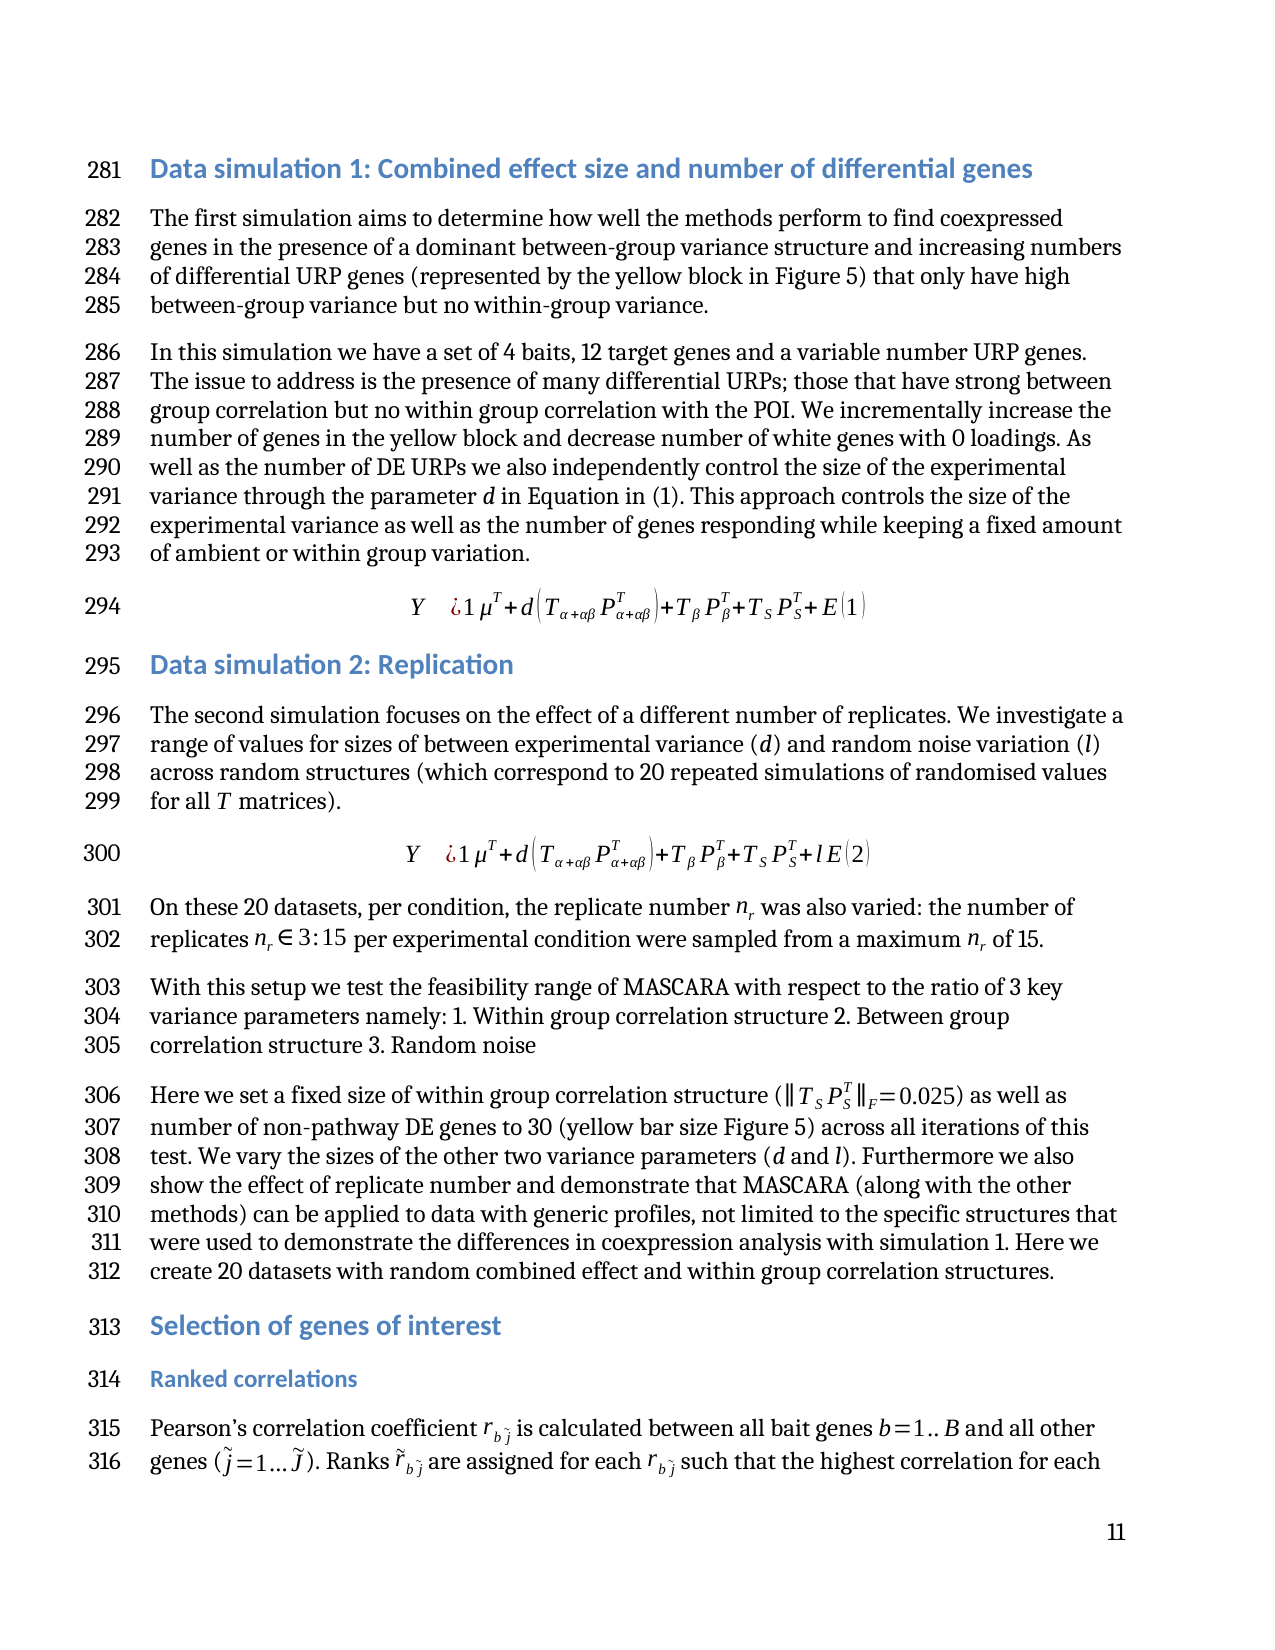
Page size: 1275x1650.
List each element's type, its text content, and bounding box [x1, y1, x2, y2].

text On these 20 datasets, per condition, the replicate number was also varied: the number of replicates per experimental condition were sampled from a maximum of 15. [150, 892, 1125, 954]
subtitle Data simulation 1: Combined effect size and number of differential genes [150, 150, 1125, 186]
subtitle Selection of genes of interest [150, 1307, 1125, 1342]
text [150, 1412, 1125, 1477]
text In this simulation we have a set of 4 baits, 12 target genes and a variable number URP genes. The issue to address is the presence of many differential URPs; those that have strong between group correlation but no within group correlation with the POI. We incrementally increase the number of genes in the yellow block and decrease number of white genes with 0 loadings. As well as the number of DE URPs we also independently control the size of the experimental variance through the parameter d in Equation in (1). This approach controls the size of the experimental variance as well as the number of genes responding while keeping a fixed amount of ambient or within group variation. [150, 338, 1125, 568]
text The first simulation aims to determine how well the methods perform to find coexpressed genes in the presence of a dominant between-group variance structure and increasing numbers of differential URP genes (represented by the yellow block in Figure 5) that only have high between-group variance but no within-group variance. [150, 204, 1125, 319]
subtitle Ranked correlations [150, 1363, 1125, 1393]
text The second simulation focuses on the effect of a different number of replicates. We investigate a range of values for sizes of between experimental variance (d) and random noise variation (l) across random structures (which correspond to 20 repeated simulations of randomised values for all matrices). [150, 701, 1125, 816]
text With this setup we test the feasibility range of MASCARA with respect to the ratio of 3 key variance parameters namely: 1. Within group correlation structure 2. Between group correlation structure 3. Random noise [150, 973, 1125, 1059]
subtitle Data simulation 2: Replication [150, 646, 1125, 682]
text Here we set a fixed size of within group correlation structure () as well as number of non-pathway DE genes to 30 (yellow bar size Figure 5) across all iterations of this test. We vary the sizes of the other two variance parameters (d and l). Furthermore we also show the effect of replicate number and demonstrate that MASCARA (along with the other methods) can be applied to data with generic profiles, not limited to the specific structures that were used to demonstrate the differences in coexpression analysis with simulation 1. Here we create 20 datasets with random combined effect and within group correlation structures. [150, 1078, 1125, 1286]
